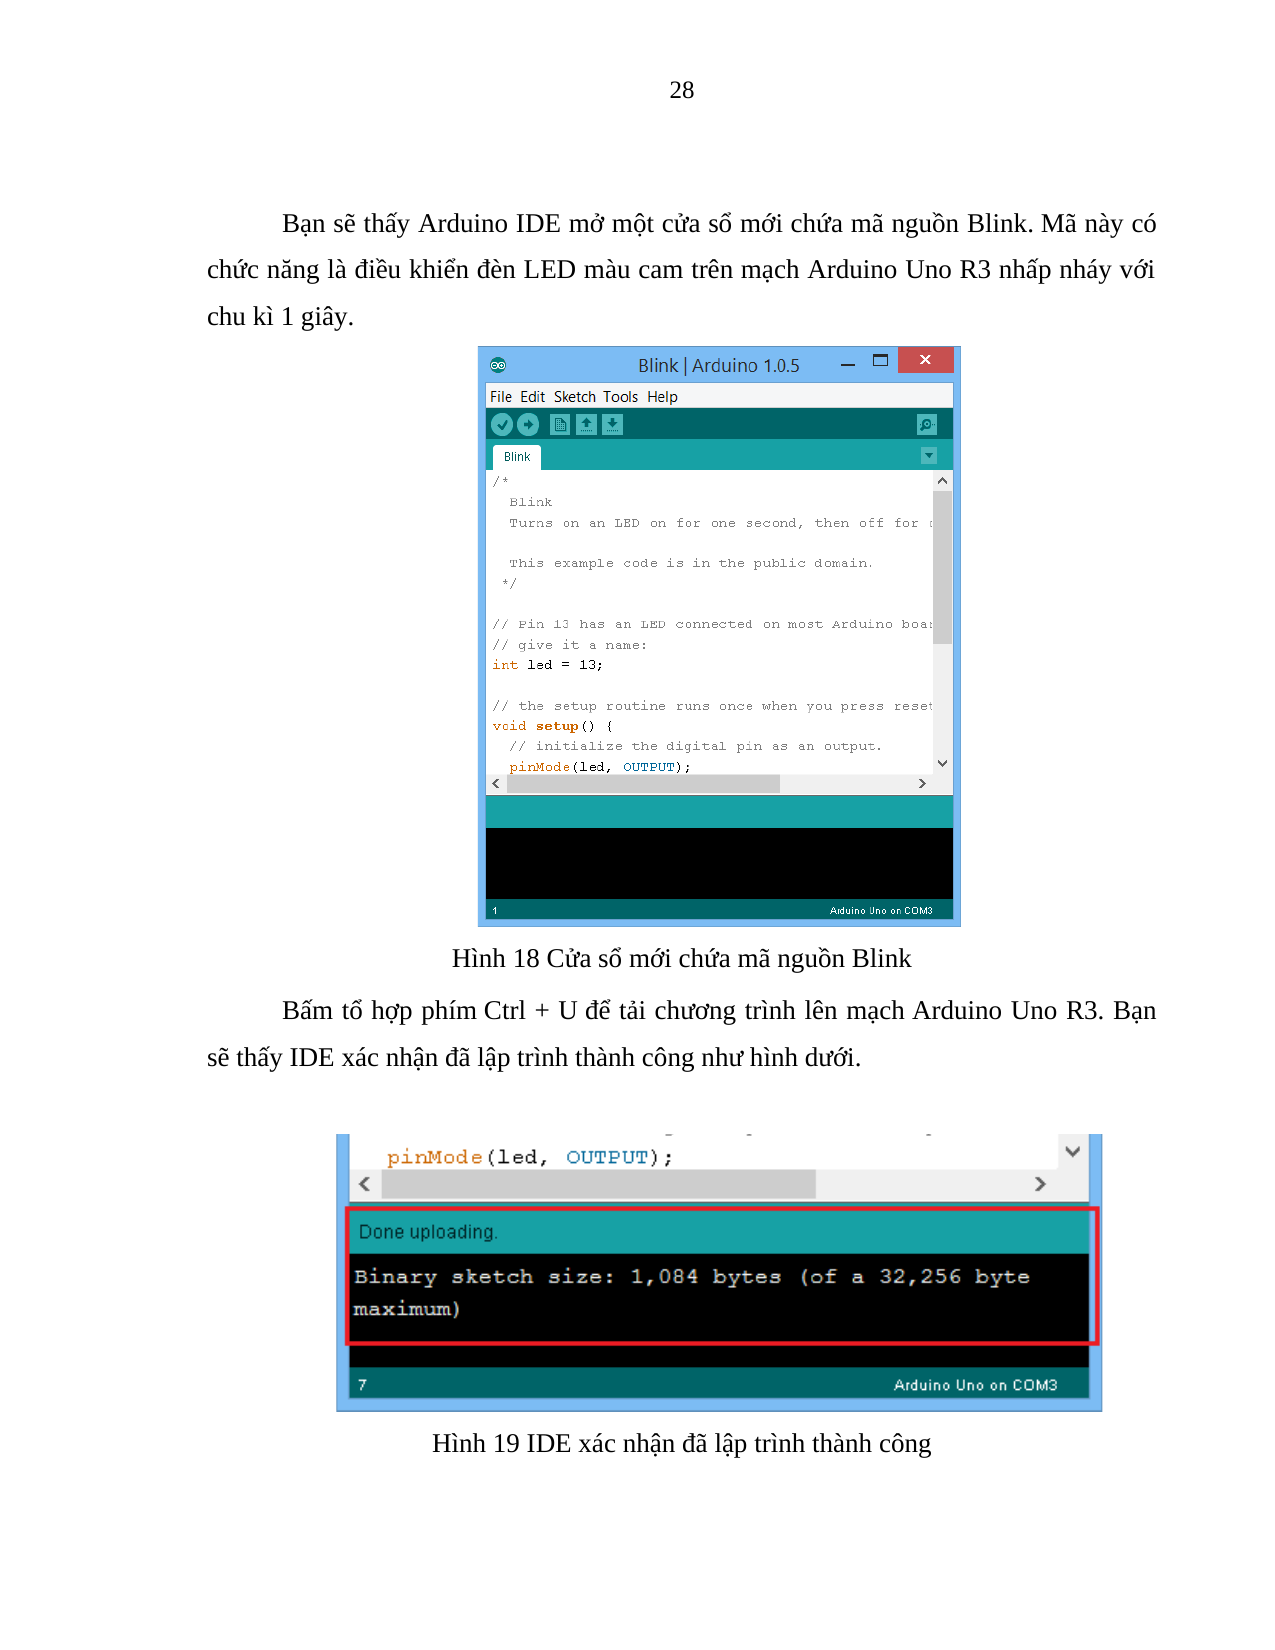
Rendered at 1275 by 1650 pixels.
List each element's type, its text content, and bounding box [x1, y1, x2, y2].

text Bấm tổ hợp phím Ctrl + U để tải chương trình lên mạch Arduino Uno R3. Bạn sẽ thấy IDE xác nhận đã lập trình thành công như hình dưới. [207, 994, 1157, 1072]
picture [336, 1134, 1103, 1412]
text Bạn sẽ thấy Arduino IDE mở một cửa sổ mới chứa mã nguồn Blink. Mã này có chức năng là điều khiển đèn LED màu cam trên mạch Arduino Uno R3 nhấp nháy với chu kì 1 giây. [207, 207, 1157, 331]
picture [477, 346, 961, 927]
